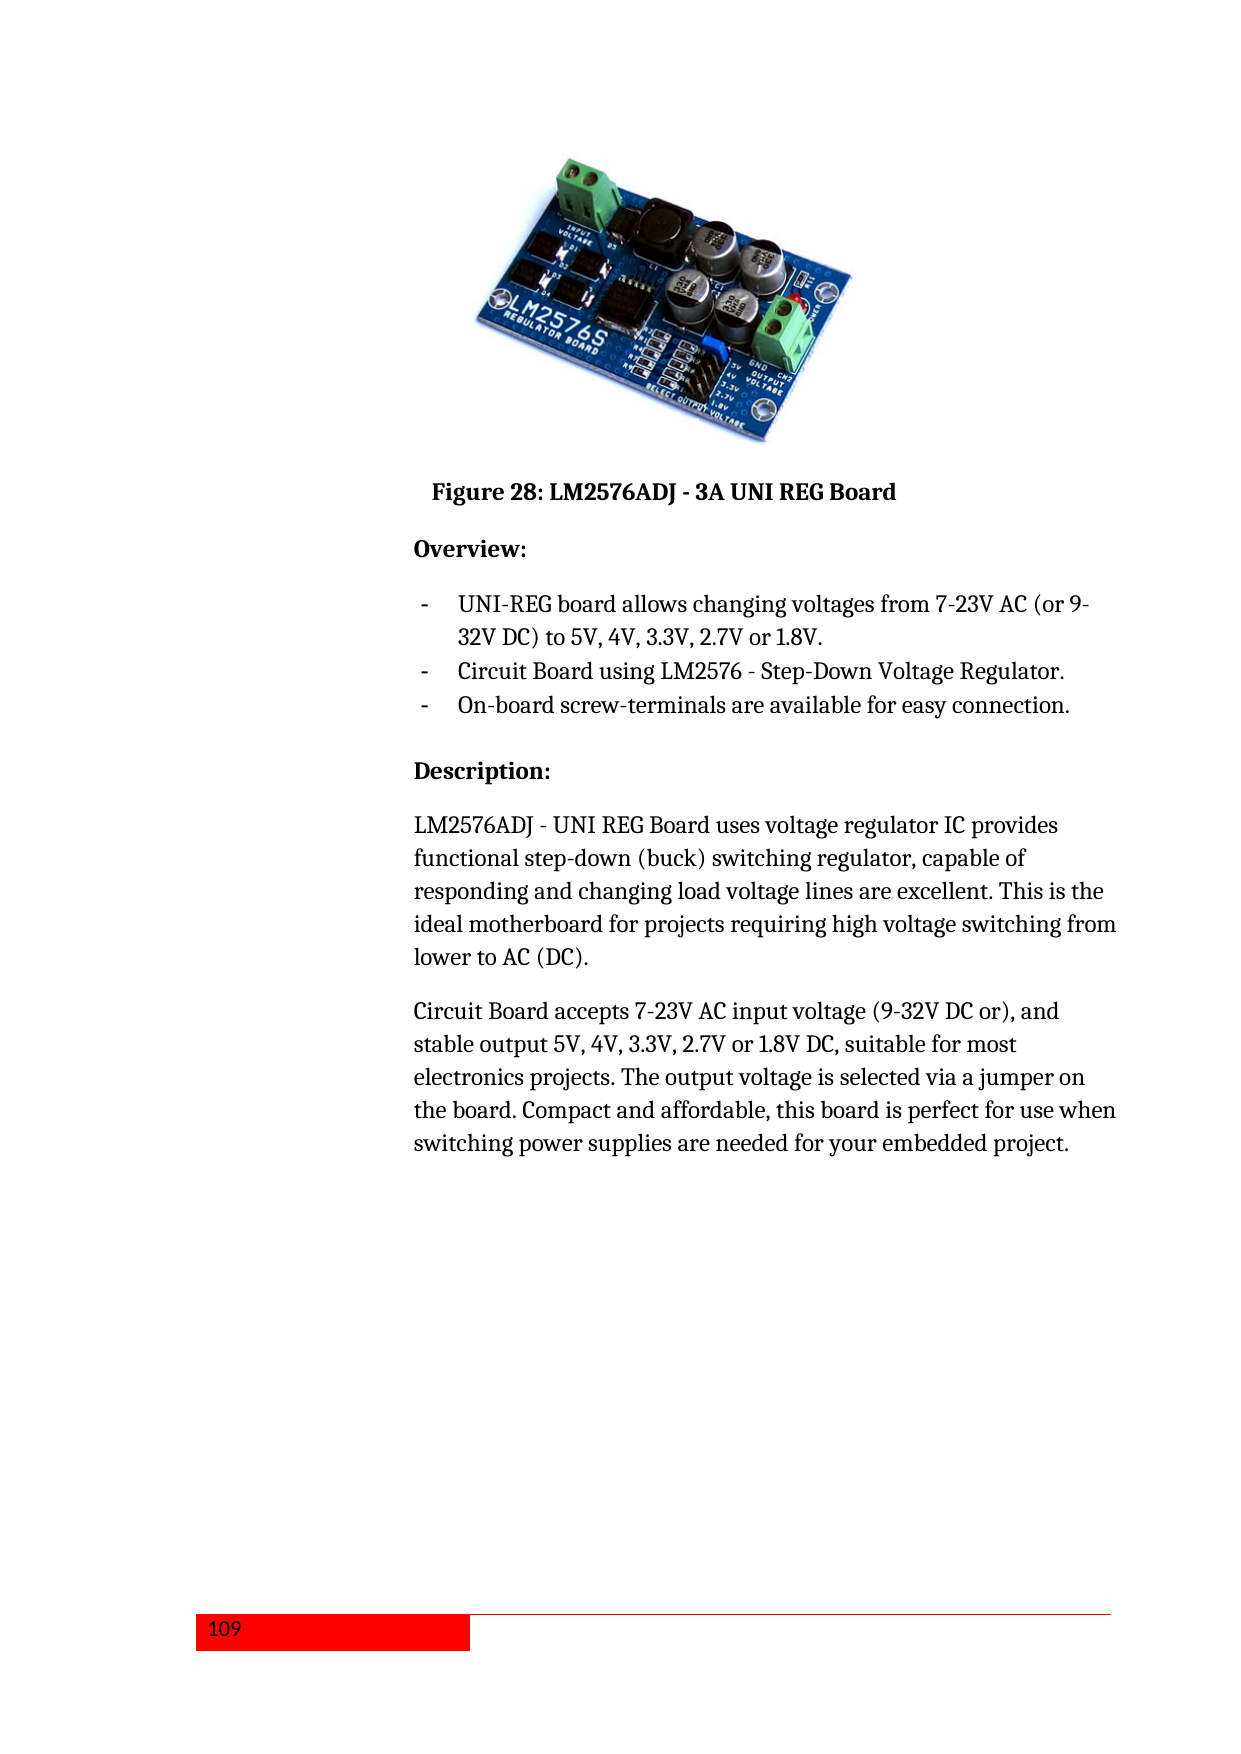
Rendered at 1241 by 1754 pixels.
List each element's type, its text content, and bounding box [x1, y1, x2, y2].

list UNI-REG board allows changing voltages from 7-23V AC (or 9-32V DC) to 5V, 4V, 3.3V, 2.7V or 1.8V. [420, 589, 1122, 652]
text LM2576ADJ - UNI REG Board uses voltage regulator IC provides functional step-down (buck) switching regulator, capable of responding and changing load voltage lines are excellent. This is the ideal motherboard for projects requiring high voltage switching from lower to AC (DC). [413, 811, 1122, 972]
list Circuit Board using LM2576 - Step-Down Voltage Regulator. [420, 656, 1122, 686]
list Figure 28: LM2576ADJ - 3A UNI REG Board [207, 478, 1122, 506]
list On-board screw-terminals are available for easy connection. [420, 690, 1122, 720]
text Circuit Board accepts 7-23V AC input voltage (9-32V DC or), and stable output 5V, 4V, 3.3V, 2.7V or 1.8V DC, suitable for most electronics projects. The output voltage is selected via a jumper on the board. Compact and affordable, this board is perfect for use when switching power supplies are needed for your embedded project. [413, 997, 1122, 1158]
text Description: [413, 757, 1122, 786]
picture [460, 147, 869, 453]
text Overview: [413, 535, 1122, 564]
